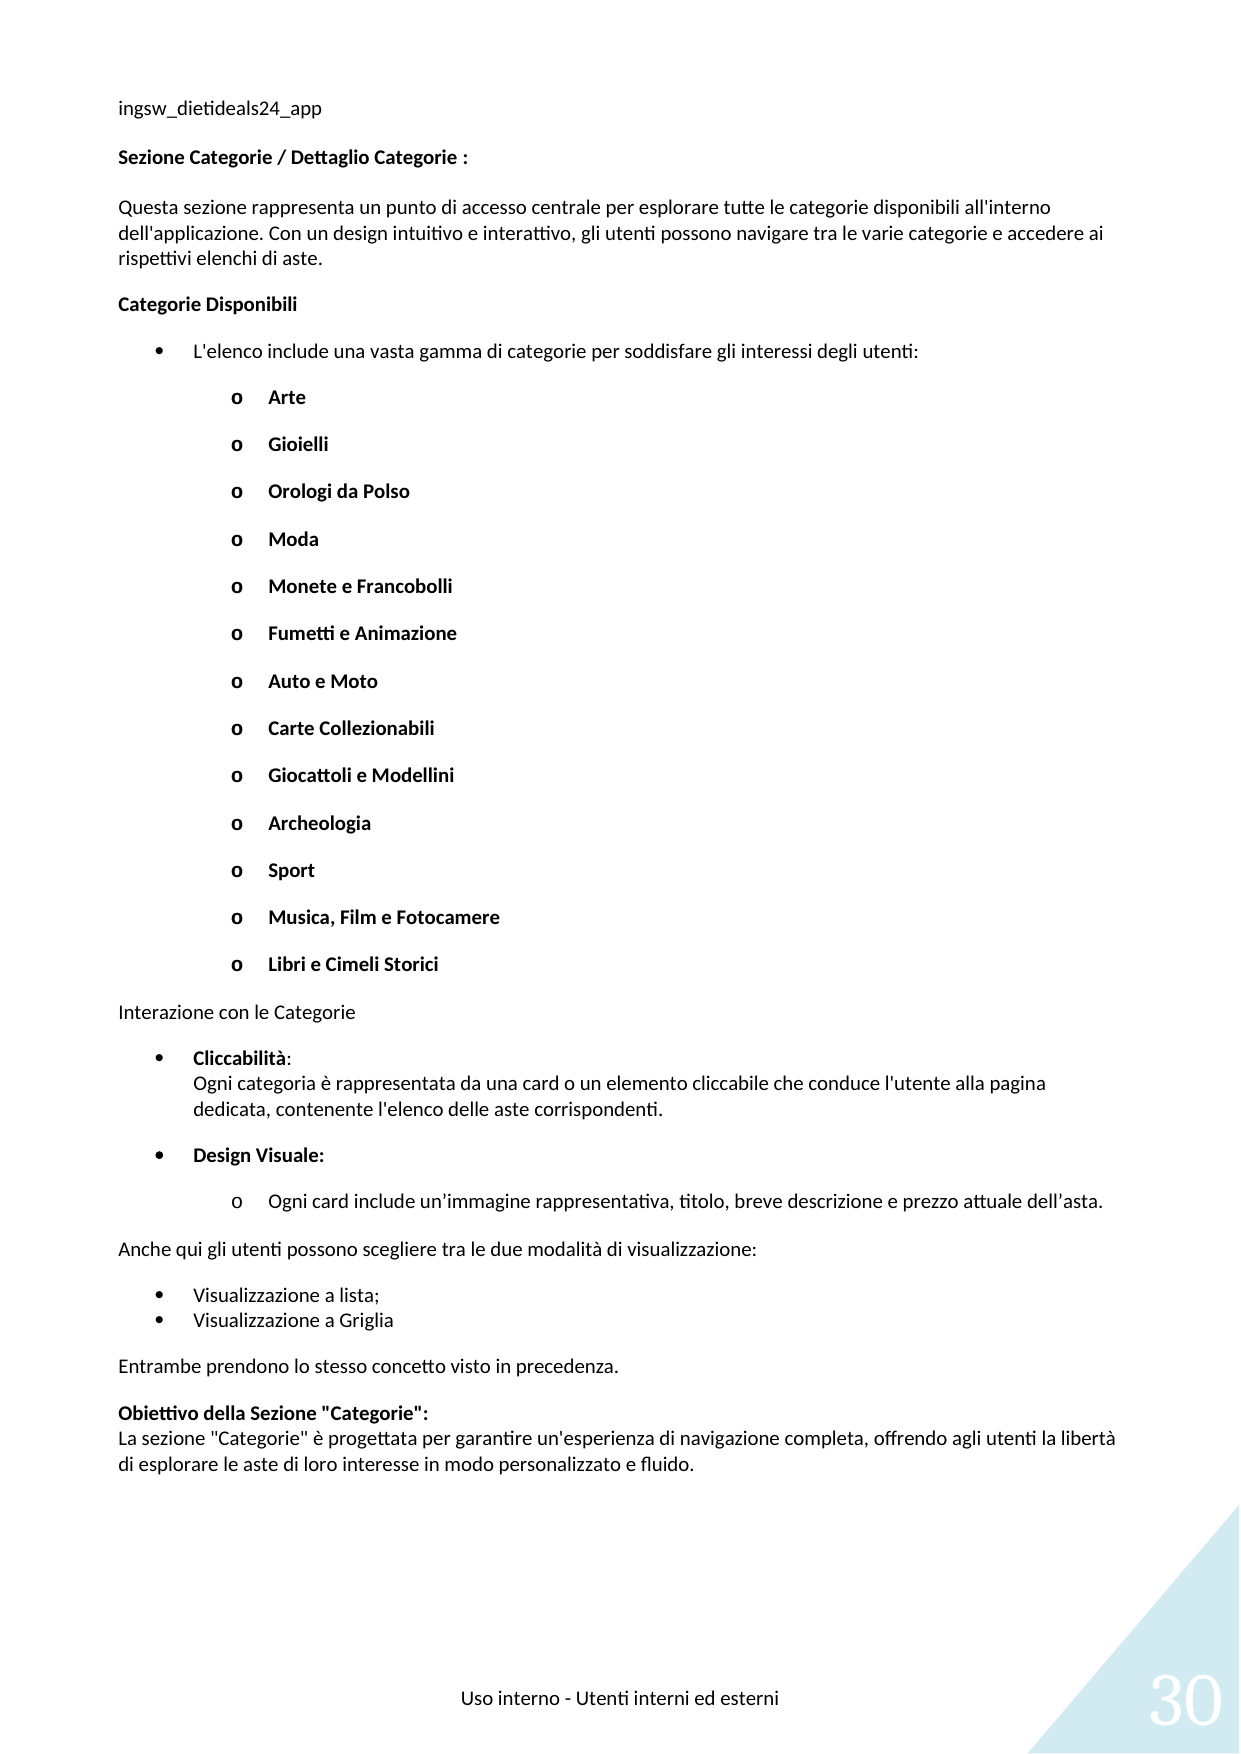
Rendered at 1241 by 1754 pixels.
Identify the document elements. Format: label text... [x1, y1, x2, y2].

list Cliccabilità: Ogni categoria è rappresentata da una card o un elemento cliccabile che conduce l'utente alla pagina dedicata, contenente l'elenco delle aste corrispondenti. [156, 1045, 1122, 1121]
text Entrambe prendono lo stesso concetto visto in precedenza. [118, 1354, 1122, 1379]
list L'elenco include una vasta gamma di categorie per soddisfare gli interessi degli utenti: [156, 338, 1122, 363]
text Questa sezione rappresenta un punto di accesso centrale per esplorare tutte le categorie disponibili all'interno dell'applicazione. Con un design intuitivo e interattivo, gli utenti possono navigare tra le varie categorie e accedere ai rispettivi elenchi di aste. [118, 194, 1122, 271]
text Anche qui gli utenti possono scegliere tra le due modalità di visualizzazione: [118, 1236, 1122, 1261]
text Interazione con le Categorie [118, 999, 1122, 1024]
list Visualizzazione a Griglia [156, 1307, 1122, 1333]
text Categorie Disponibili [118, 292, 1122, 317]
list Musica, Film e Fotocamere [231, 904, 1122, 931]
list Design Visuale: [156, 1142, 1122, 1168]
list Visualizzazione a lista; [156, 1282, 1122, 1307]
list Gioielli [231, 431, 1122, 458]
list Carte Collezionabili [231, 715, 1122, 742]
list Libri e Cimeli Storici [231, 952, 1122, 978]
text Sezione Categorie / Dettaglio Categorie : [118, 144, 1122, 170]
list Arte [231, 384, 1122, 411]
list Ogni card include un’immagine rappresentativa, titolo, breve descrizione e prezzo attuale dell’asta. [231, 1188, 1122, 1215]
list Archeologia [231, 810, 1122, 836]
list Giocattoli e Modellini [231, 762, 1122, 789]
text Obiettivo della Sezione "Categorie": La sezione "Categorie" è progettata per garantire un'esperienza di navigazione completa, offrendo agli utenti la libertà di esplorare le aste di loro interesse in modo personalizzato e fluido. [118, 1400, 1122, 1476]
list Moda [231, 526, 1122, 552]
list Sport [231, 857, 1122, 883]
list Monete e Francobolli [231, 573, 1122, 600]
list Fumetti e Animazione [231, 621, 1122, 647]
list Orologi da Polso [231, 479, 1122, 505]
list Auto e Moto [231, 668, 1122, 694]
